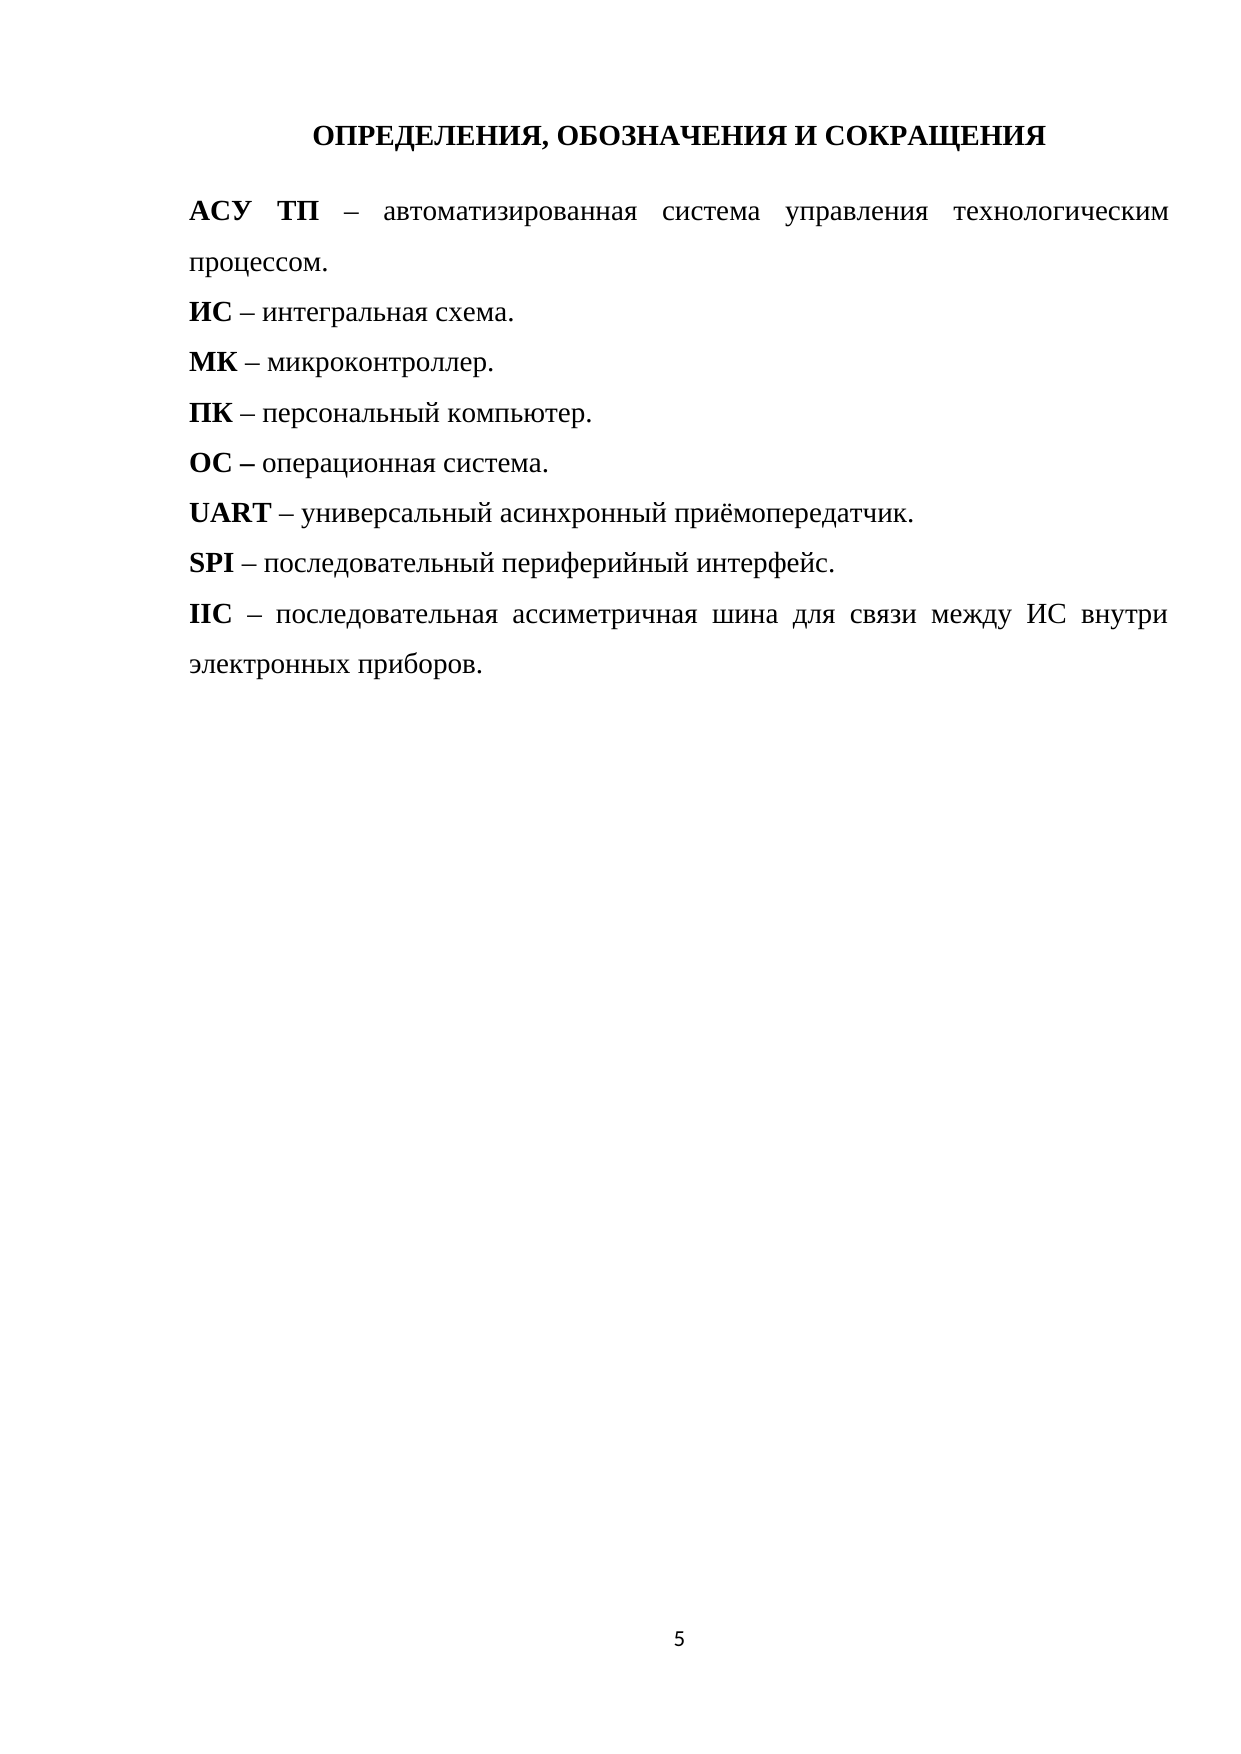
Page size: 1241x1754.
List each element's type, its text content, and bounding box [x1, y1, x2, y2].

text АСУ ТП – автоматизированная система управления технологическим процессом. [189, 193, 1169, 277]
text SPI – последовательный периферийный интерфейс. [189, 546, 1169, 579]
text ПК – персональный компьютер. [189, 395, 1169, 428]
text ИС – интегральная схема. [189, 294, 1169, 328]
text МК – микроконтроллер. [189, 344, 1169, 378]
text IIC – последовательная ассиметричная шина для связи между ИС внутри электронных приборов. [189, 596, 1169, 680]
text ОС – операционная система. [189, 445, 1169, 478]
subtitle ОПРЕДЕЛЕНИЯ, ОБОЗНАЧЕНИЯ И СОКРАЩЕНИЯ [189, 118, 1169, 152]
text UART – универсальный асинхронный приёмопередатчик. [189, 495, 1169, 529]
